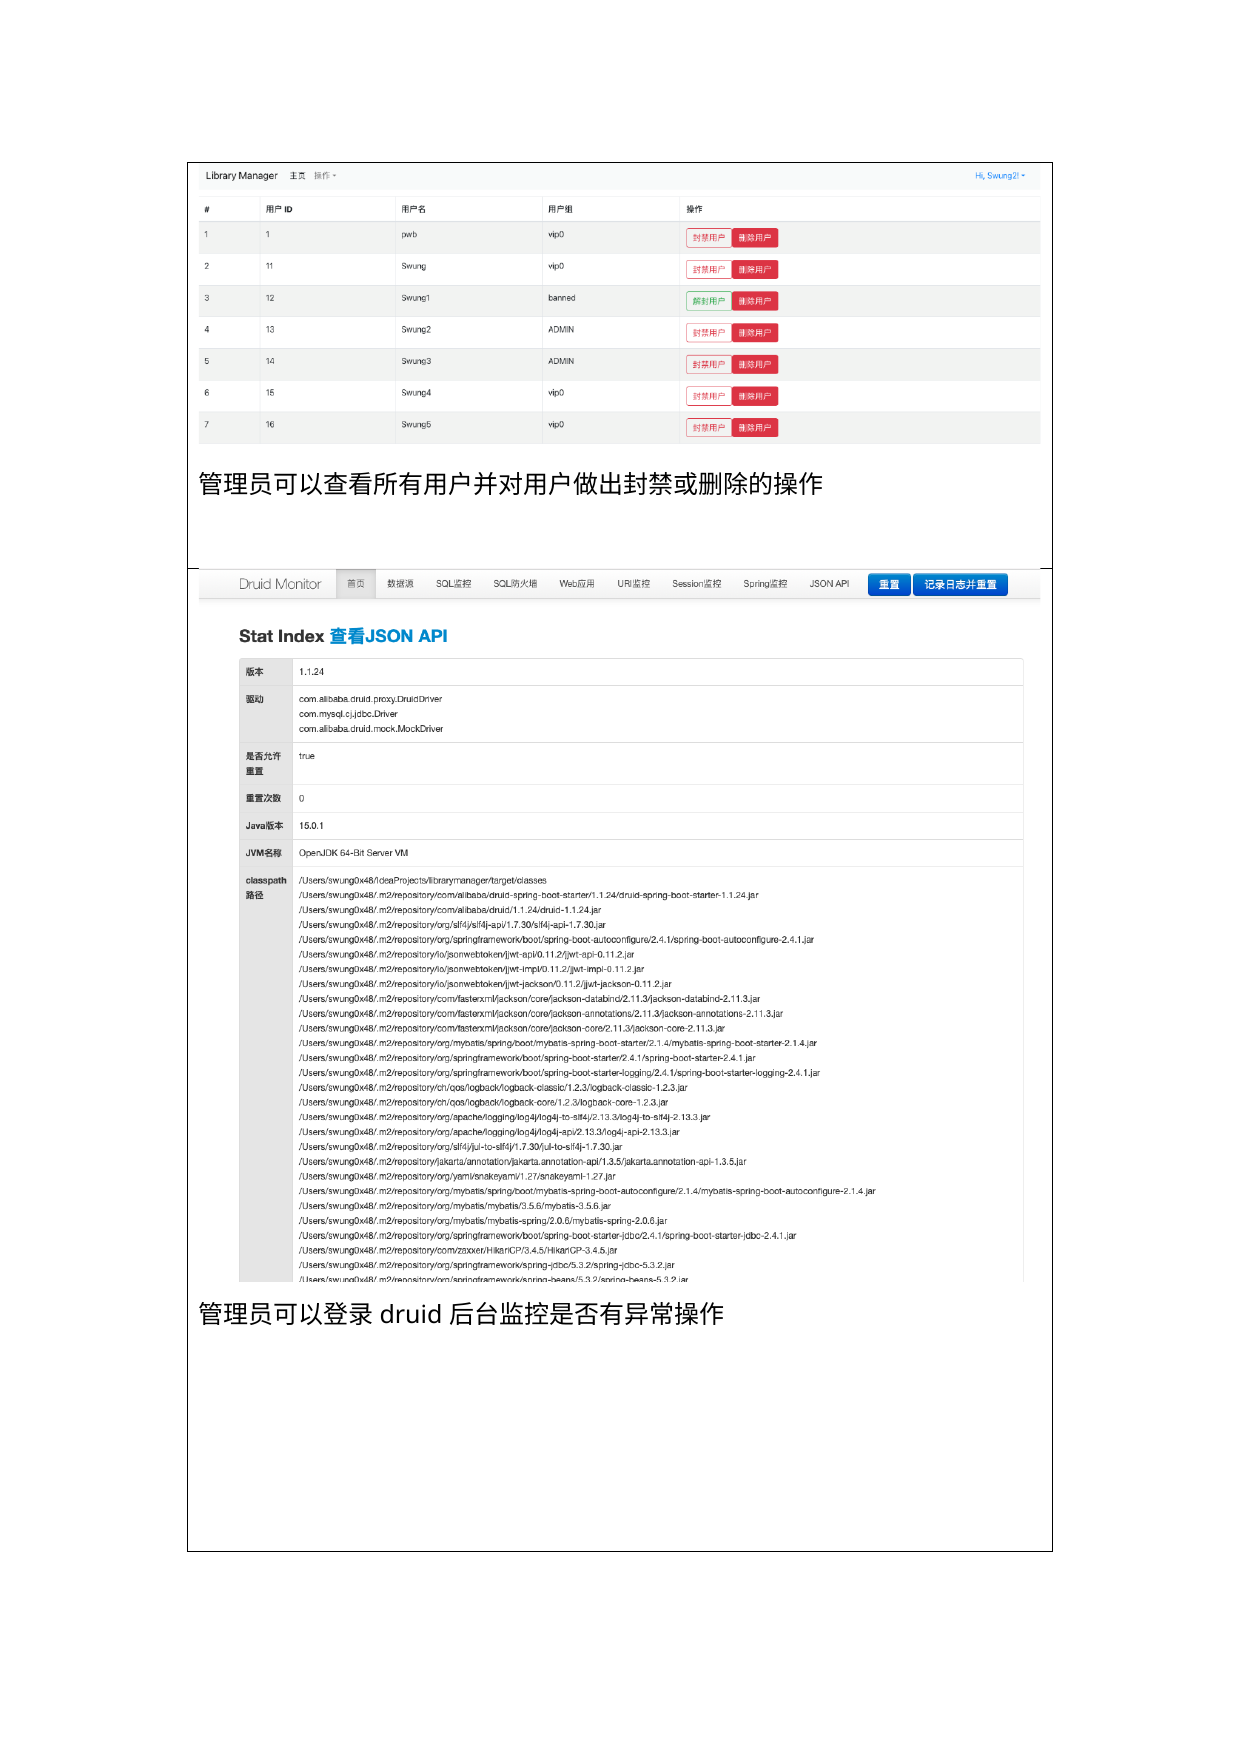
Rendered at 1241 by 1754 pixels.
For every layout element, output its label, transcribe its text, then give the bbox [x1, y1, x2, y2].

picture [198, 163, 1041, 452]
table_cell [188, 569, 1052, 1551]
picture [198, 568, 1041, 1282]
table_cell 管理员可以查看所有用户并对用户做出封禁或删除的操作 [188, 163, 1052, 567]
